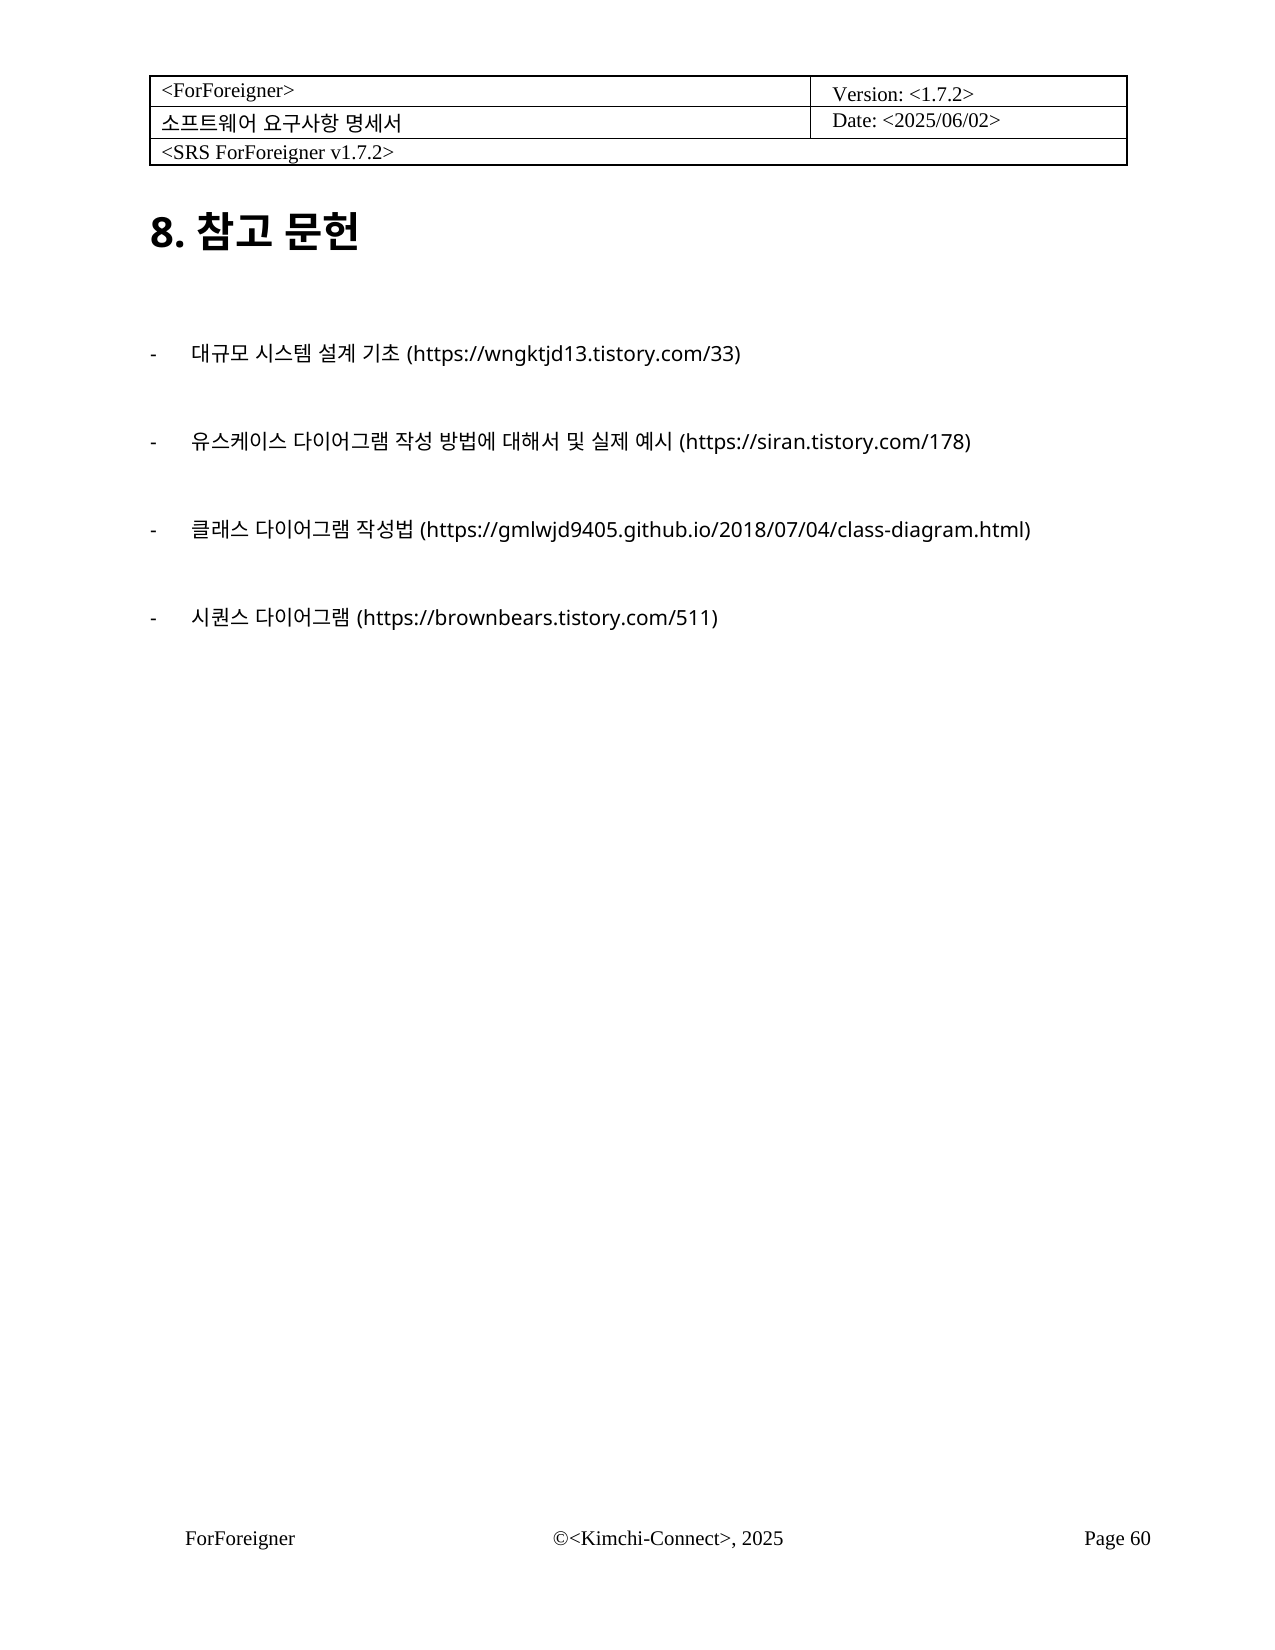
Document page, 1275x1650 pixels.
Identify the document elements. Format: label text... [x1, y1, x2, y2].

list 유스케이스 다이어그램 작성 방법에 대해서 및 실제 예시 (https://siran.tistory.com/178) [150, 425, 1125, 455]
list 대규모 시스템 설계 기초 (https://wngktjd13.tistory.com/33) [150, 337, 1125, 367]
list 시퀀스 다이어그램 (https://brownbears.tistory.com/511) [150, 601, 1125, 631]
list 클래스 다이어그램 작성법 (https://gmlwjd9405.github.io/2018/07/04/class-diagram.html) [150, 513, 1125, 543]
subtitle 8. 참고 문헌 [150, 203, 1125, 260]
